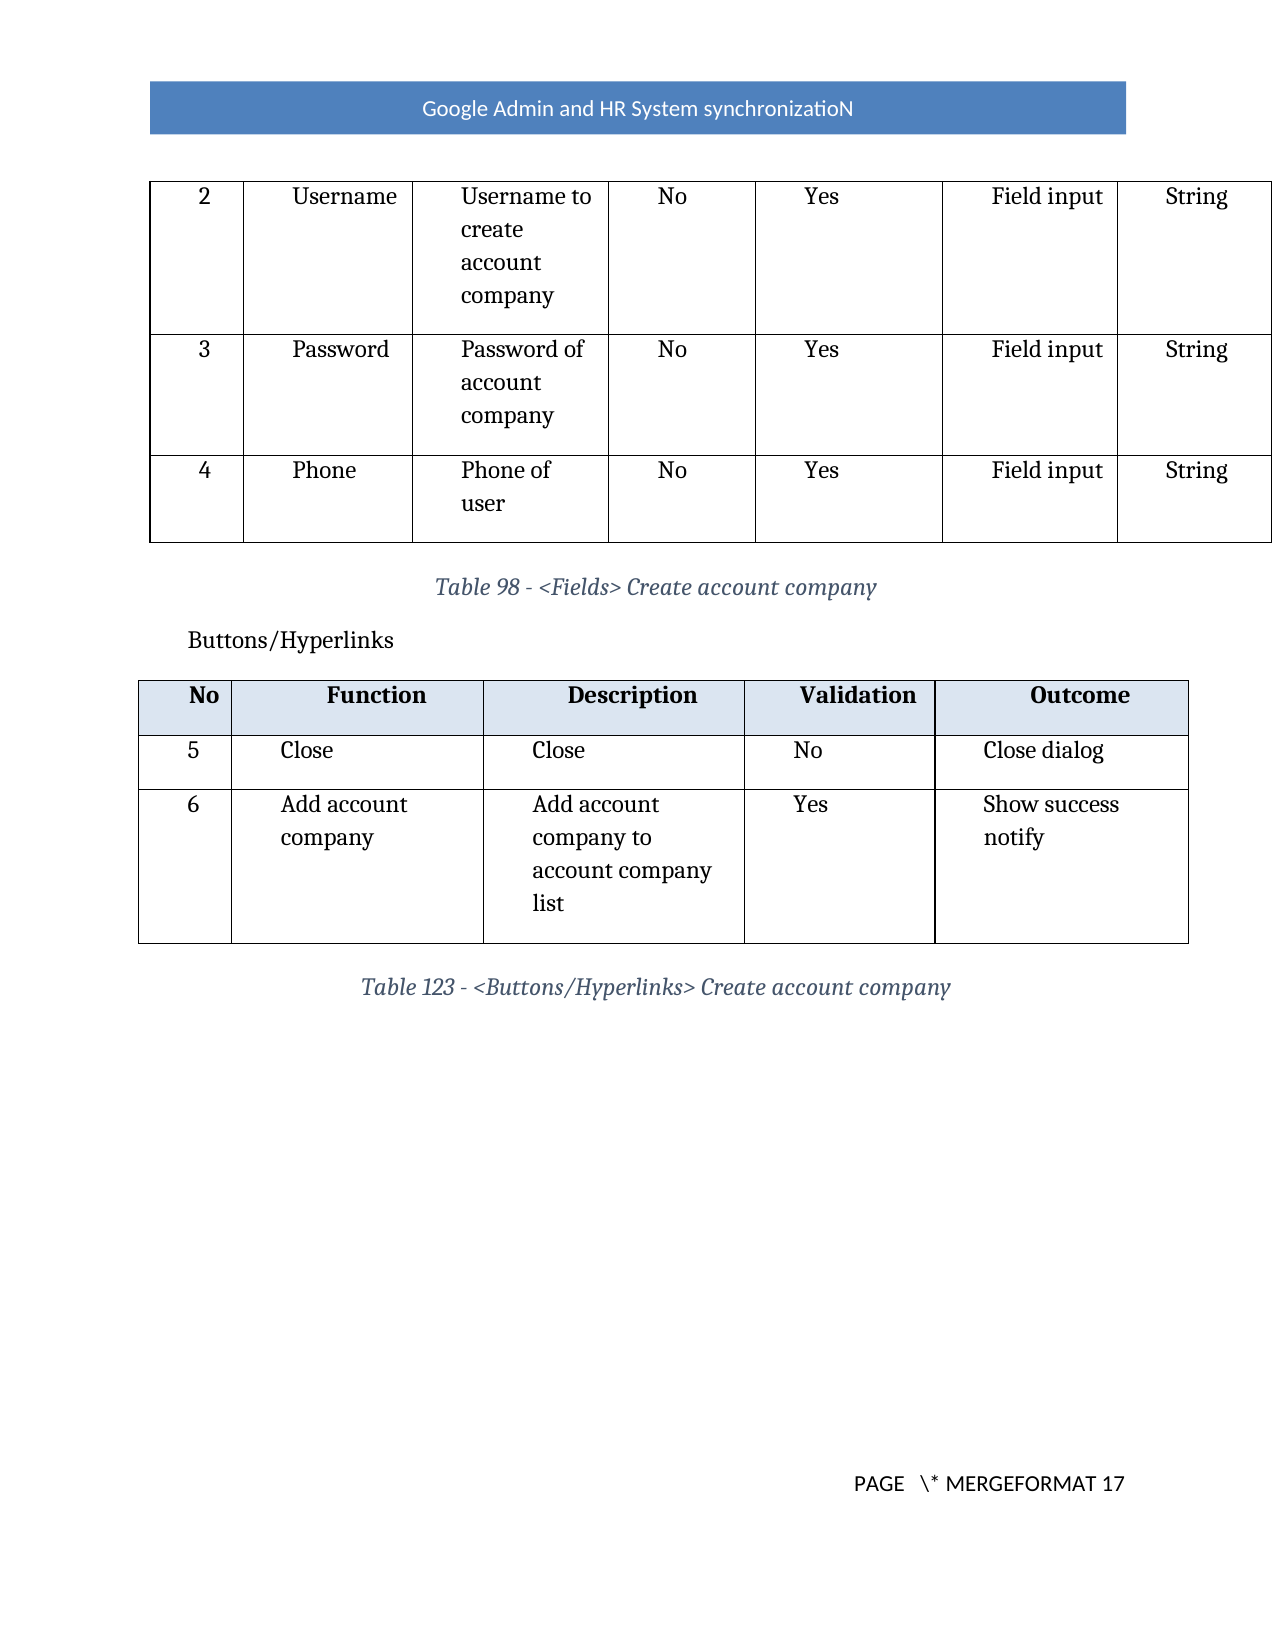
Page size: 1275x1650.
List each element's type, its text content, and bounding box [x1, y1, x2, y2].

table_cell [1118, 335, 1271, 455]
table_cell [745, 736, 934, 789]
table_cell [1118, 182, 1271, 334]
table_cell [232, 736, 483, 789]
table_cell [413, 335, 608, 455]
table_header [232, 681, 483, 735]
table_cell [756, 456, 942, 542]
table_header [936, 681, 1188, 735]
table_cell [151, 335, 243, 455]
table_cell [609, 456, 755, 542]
text Table 98 - <Fields> Create account company [187, 572, 1125, 601]
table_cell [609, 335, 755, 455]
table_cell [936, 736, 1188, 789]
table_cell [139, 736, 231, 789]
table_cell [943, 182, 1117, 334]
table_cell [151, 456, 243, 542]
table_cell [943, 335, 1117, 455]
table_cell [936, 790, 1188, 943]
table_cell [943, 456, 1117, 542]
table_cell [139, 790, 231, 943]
text Buttons/Hyperlinks [187, 626, 1125, 655]
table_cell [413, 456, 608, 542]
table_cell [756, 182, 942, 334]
text Table 123 - <Buttons/Hyperlinks> Create account company [187, 973, 1125, 1002]
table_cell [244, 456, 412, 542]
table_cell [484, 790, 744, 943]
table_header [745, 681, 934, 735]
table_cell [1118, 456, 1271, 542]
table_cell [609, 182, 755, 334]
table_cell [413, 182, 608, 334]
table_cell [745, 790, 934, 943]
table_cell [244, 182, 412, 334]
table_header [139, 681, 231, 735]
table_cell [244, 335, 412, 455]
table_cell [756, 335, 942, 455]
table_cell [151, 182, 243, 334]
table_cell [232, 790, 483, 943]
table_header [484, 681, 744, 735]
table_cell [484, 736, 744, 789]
